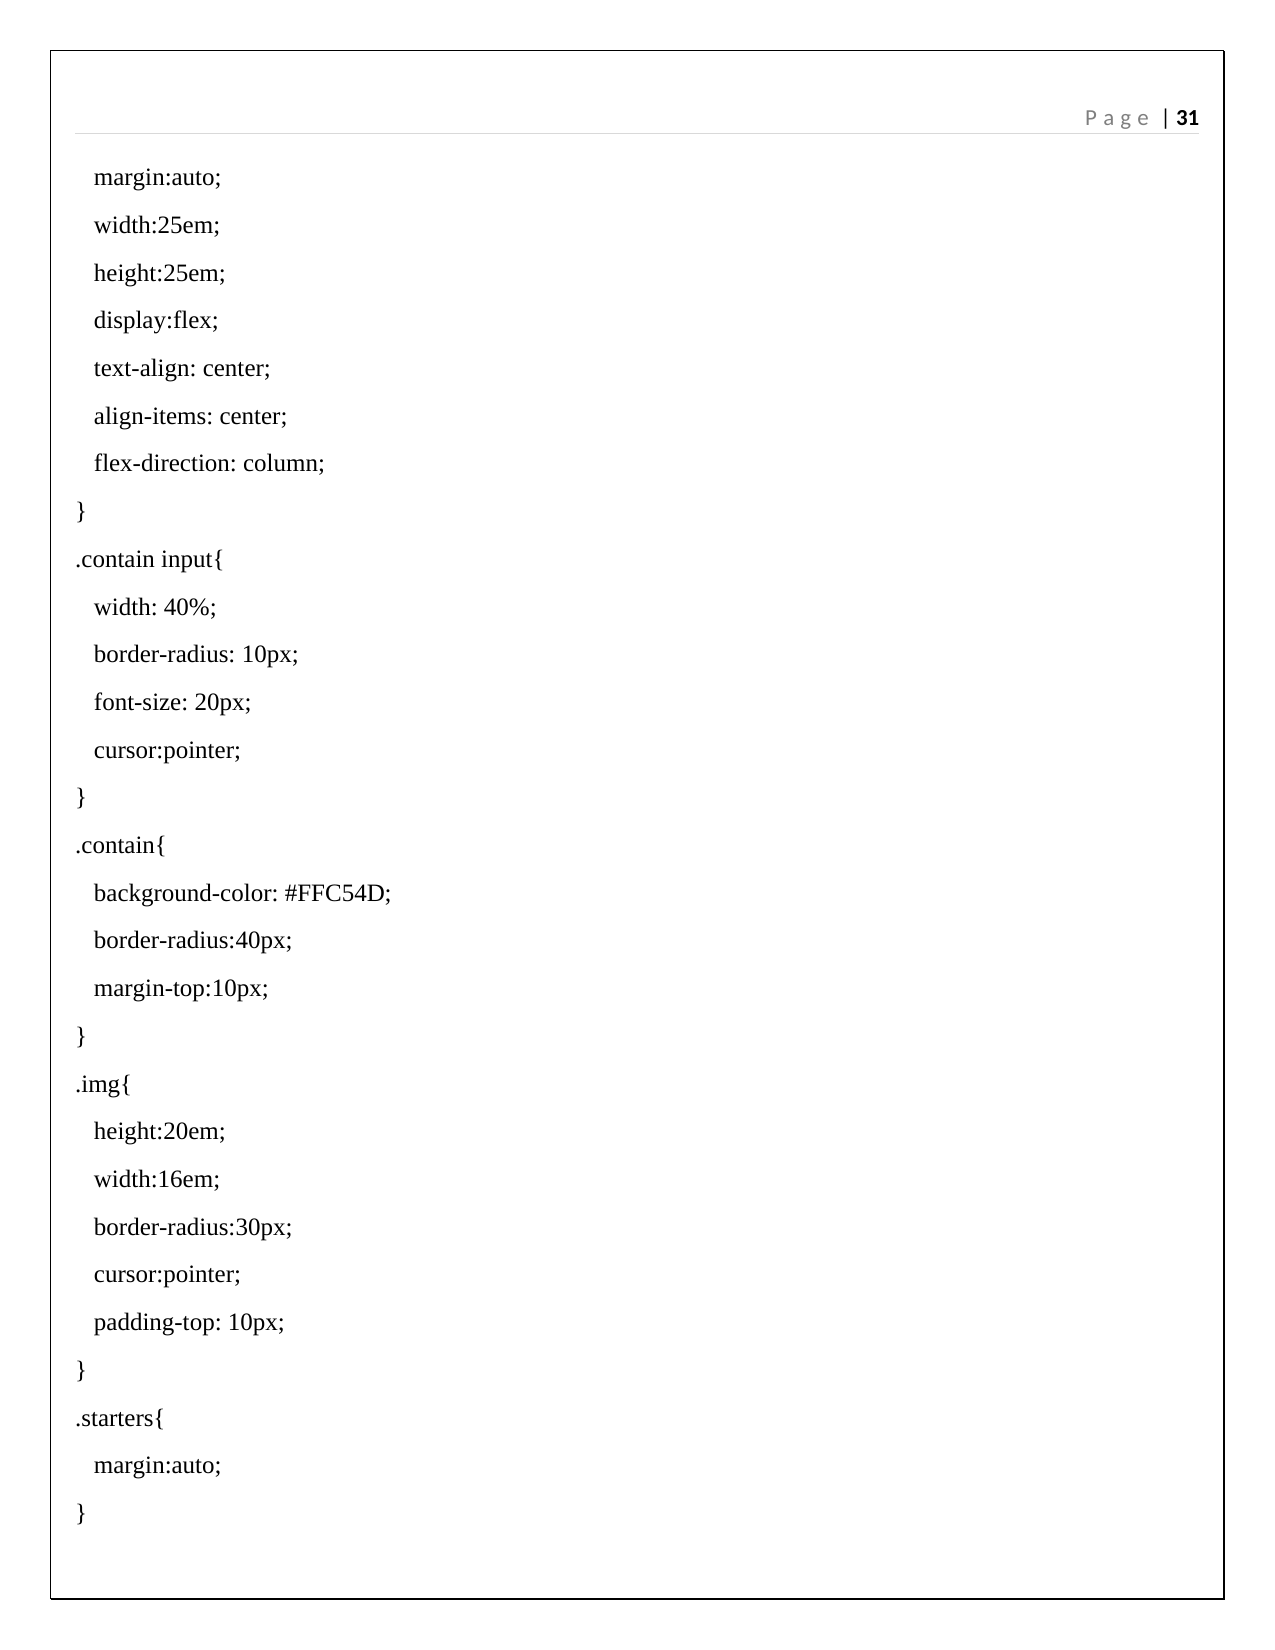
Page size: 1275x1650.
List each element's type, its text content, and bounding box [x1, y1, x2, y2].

text align-items: center; [75, 401, 1199, 429]
text } [75, 496, 1199, 525]
text cursor:pointer; [75, 1259, 1199, 1288]
text } [75, 1021, 1199, 1050]
text } [75, 782, 1199, 811]
text } [75, 1355, 1199, 1384]
text height:25em; [75, 258, 1199, 286]
text padding-top: 10px; [75, 1307, 1199, 1336]
text font-size: 20px; [75, 687, 1199, 716]
text margin:auto; [75, 1450, 1199, 1479]
text .starters{ [75, 1403, 1199, 1431]
text .contain{ [75, 830, 1199, 859]
text .contain input{ [75, 544, 1199, 573]
text .img{ [75, 1069, 1199, 1097]
text width:25em; [75, 210, 1199, 239]
text height:20em; [75, 1116, 1199, 1145]
text border-radius: 10px; [75, 639, 1199, 668]
text background-color: #FFC54D; [75, 878, 1199, 907]
text cursor:pointer; [75, 735, 1199, 763]
text margin:auto; [75, 162, 1199, 191]
text } [75, 1498, 1199, 1527]
text width:16em; [75, 1164, 1199, 1193]
text flex-direction: column; [75, 448, 1199, 477]
text border-radius:40px; [75, 926, 1199, 954]
text text-align: center; [75, 353, 1199, 382]
text border-radius:30px; [75, 1212, 1199, 1241]
text display:flex; [75, 305, 1199, 334]
text margin-top:10px; [75, 973, 1199, 1002]
text width: 40%; [75, 592, 1199, 620]
